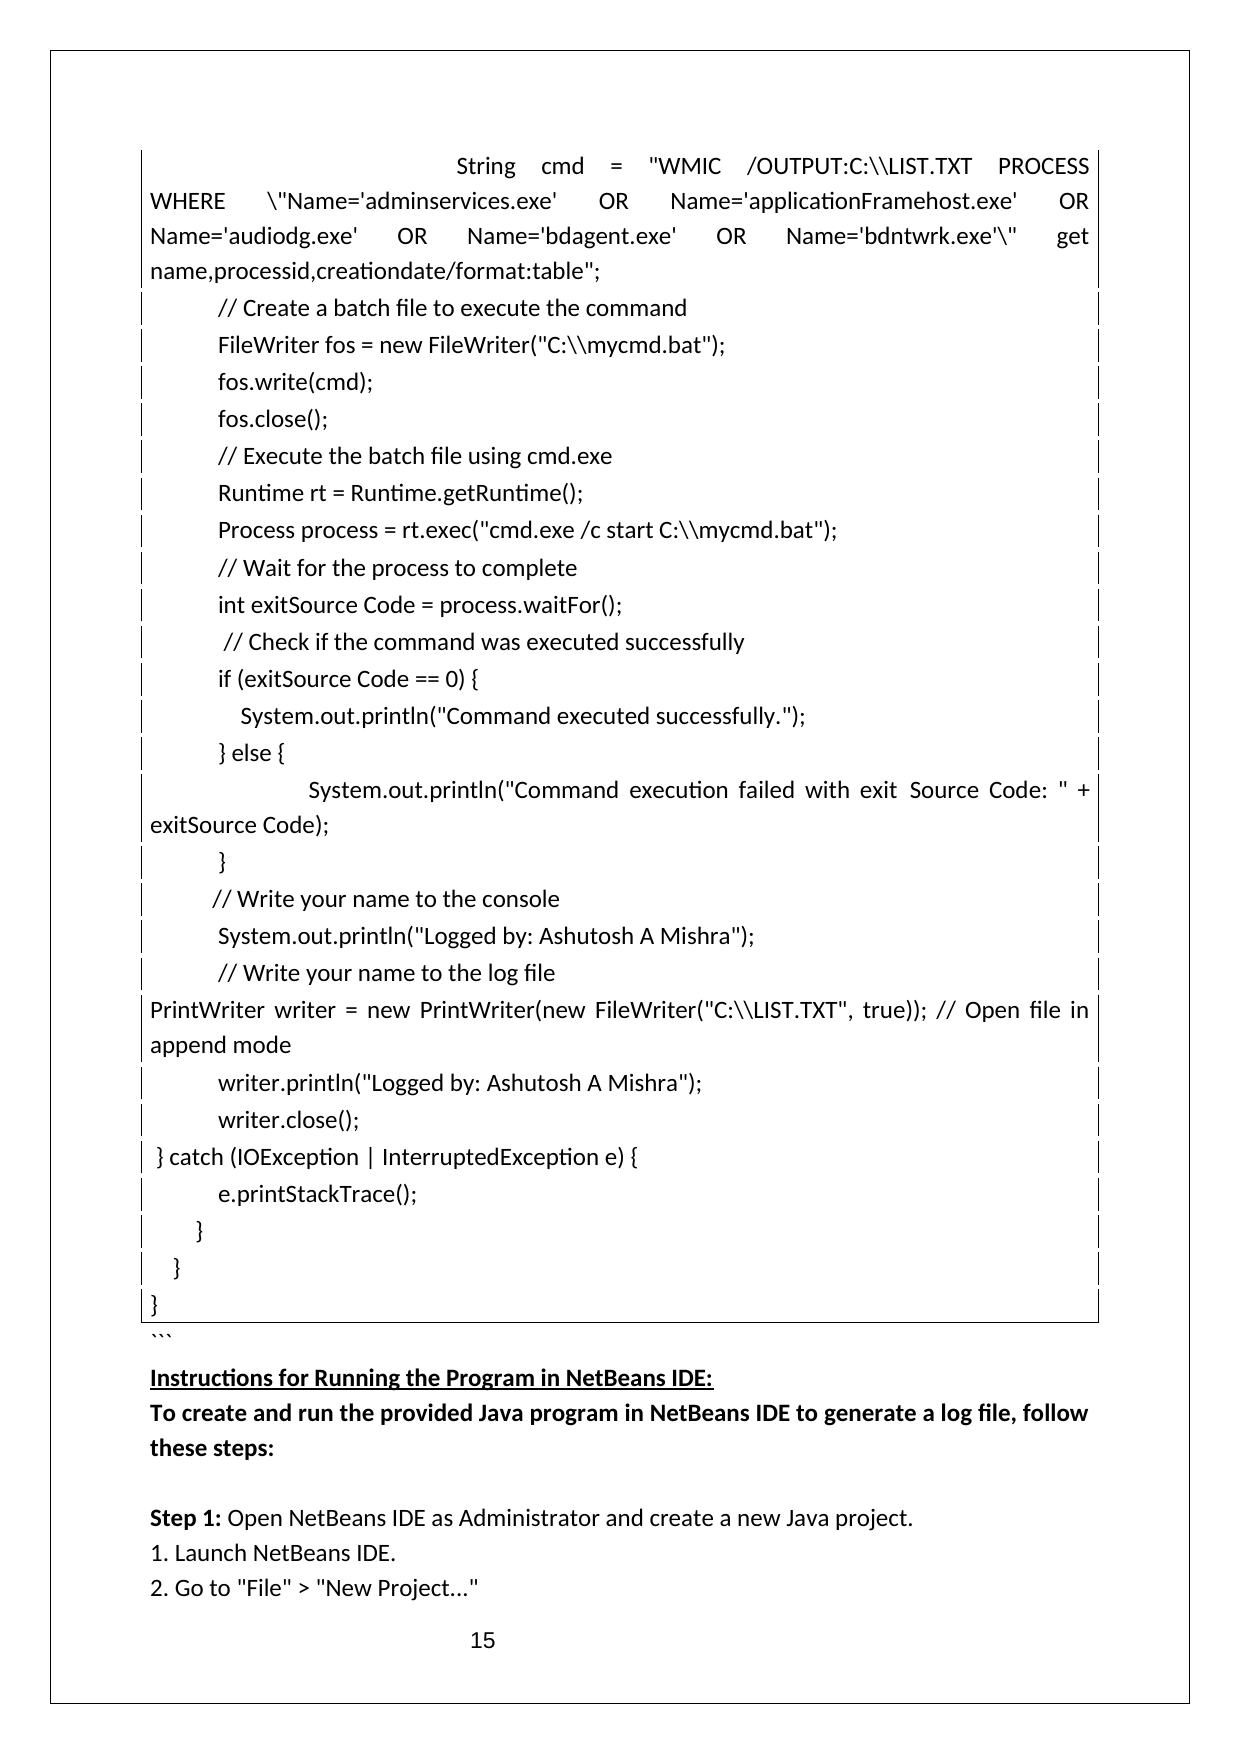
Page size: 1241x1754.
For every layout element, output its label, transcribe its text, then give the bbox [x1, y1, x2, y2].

text } catch (IOException | InterruptedException e) { [142, 1141, 1098, 1173]
text 2. Go to "File" > "New Project..." [150, 1572, 1090, 1603]
text System.out.println("Logged by: Ashutosh A Mishra"); [142, 920, 1098, 953]
text // Create a batch file to execute the command [142, 292, 1098, 325]
text Runtime rt = Runtime.getRuntime(); [141, 477, 1098, 510]
text } [142, 1252, 1098, 1285]
text writer.close(); [142, 1104, 1098, 1136]
text PrintWriter writer = new PrintWriter(new FileWriter("C:\\LIST.TXT", true)); // Open file in append mode [141, 994, 1098, 1062]
text } [142, 846, 1098, 879]
text 1. Launch NetBeans IDE. [150, 1537, 1090, 1568]
text // Execute the batch file using cmd.exe [142, 440, 1098, 473]
text System.out.println("Command executed successfully."); [142, 700, 1098, 733]
text // Write your name to the console [142, 883, 1098, 916]
text } [142, 1215, 1098, 1248]
text Process process = rt.exec("cmd.exe /c start C:\\mycmd.bat"); [141, 514, 1098, 547]
text int exitSource Code = process.waitFor(); [142, 589, 1098, 621]
text System.out.println("Command execution failed with exit Source Code: " + exitSource Code); [142, 774, 1098, 842]
text Step 1: Open NetBeans IDE as Administrator and create a new Java project. [150, 1502, 1090, 1533]
text } else { [142, 737, 1098, 770]
text e.printStackTrace(); [142, 1178, 1098, 1211]
text Instructions for Running the Program in NetBeans IDE: [150, 1362, 1090, 1393]
text // Wait for the process to complete [142, 552, 1098, 584]
text FileWriter fos = new FileWriter("C:\\mycmd.bat"); [142, 329, 1098, 362]
text } [142, 1289, 1098, 1322]
text // Write your name to the log file [141, 957, 1098, 990]
text fos.write(cmd); [142, 366, 1098, 399]
text To create and run the provided Java program in NetBeans IDE to generate a log file, follow these steps: [150, 1397, 1090, 1463]
text String cmd = "WMIC /OUTPUT:C:\\LIST.TXT PROCESS WHERE \"Name='adminservices.exe' OR Name='applicationFramehost.exe' OR Name='audiodg.exe' OR Name='bdagent.exe' OR Name='bdntwrk.exe'\" get name,processid,creationdate/format:table"; [142, 150, 1098, 288]
text if (exitSource Code == 0) { [142, 663, 1098, 696]
text writer.println("Logged by: Ashutosh A Mishra"); [142, 1067, 1098, 1099]
text // Check if the command was executed successfully [142, 626, 1098, 658]
text ``` [150, 1327, 1090, 1358]
text fos.close(); [142, 403, 1098, 436]
